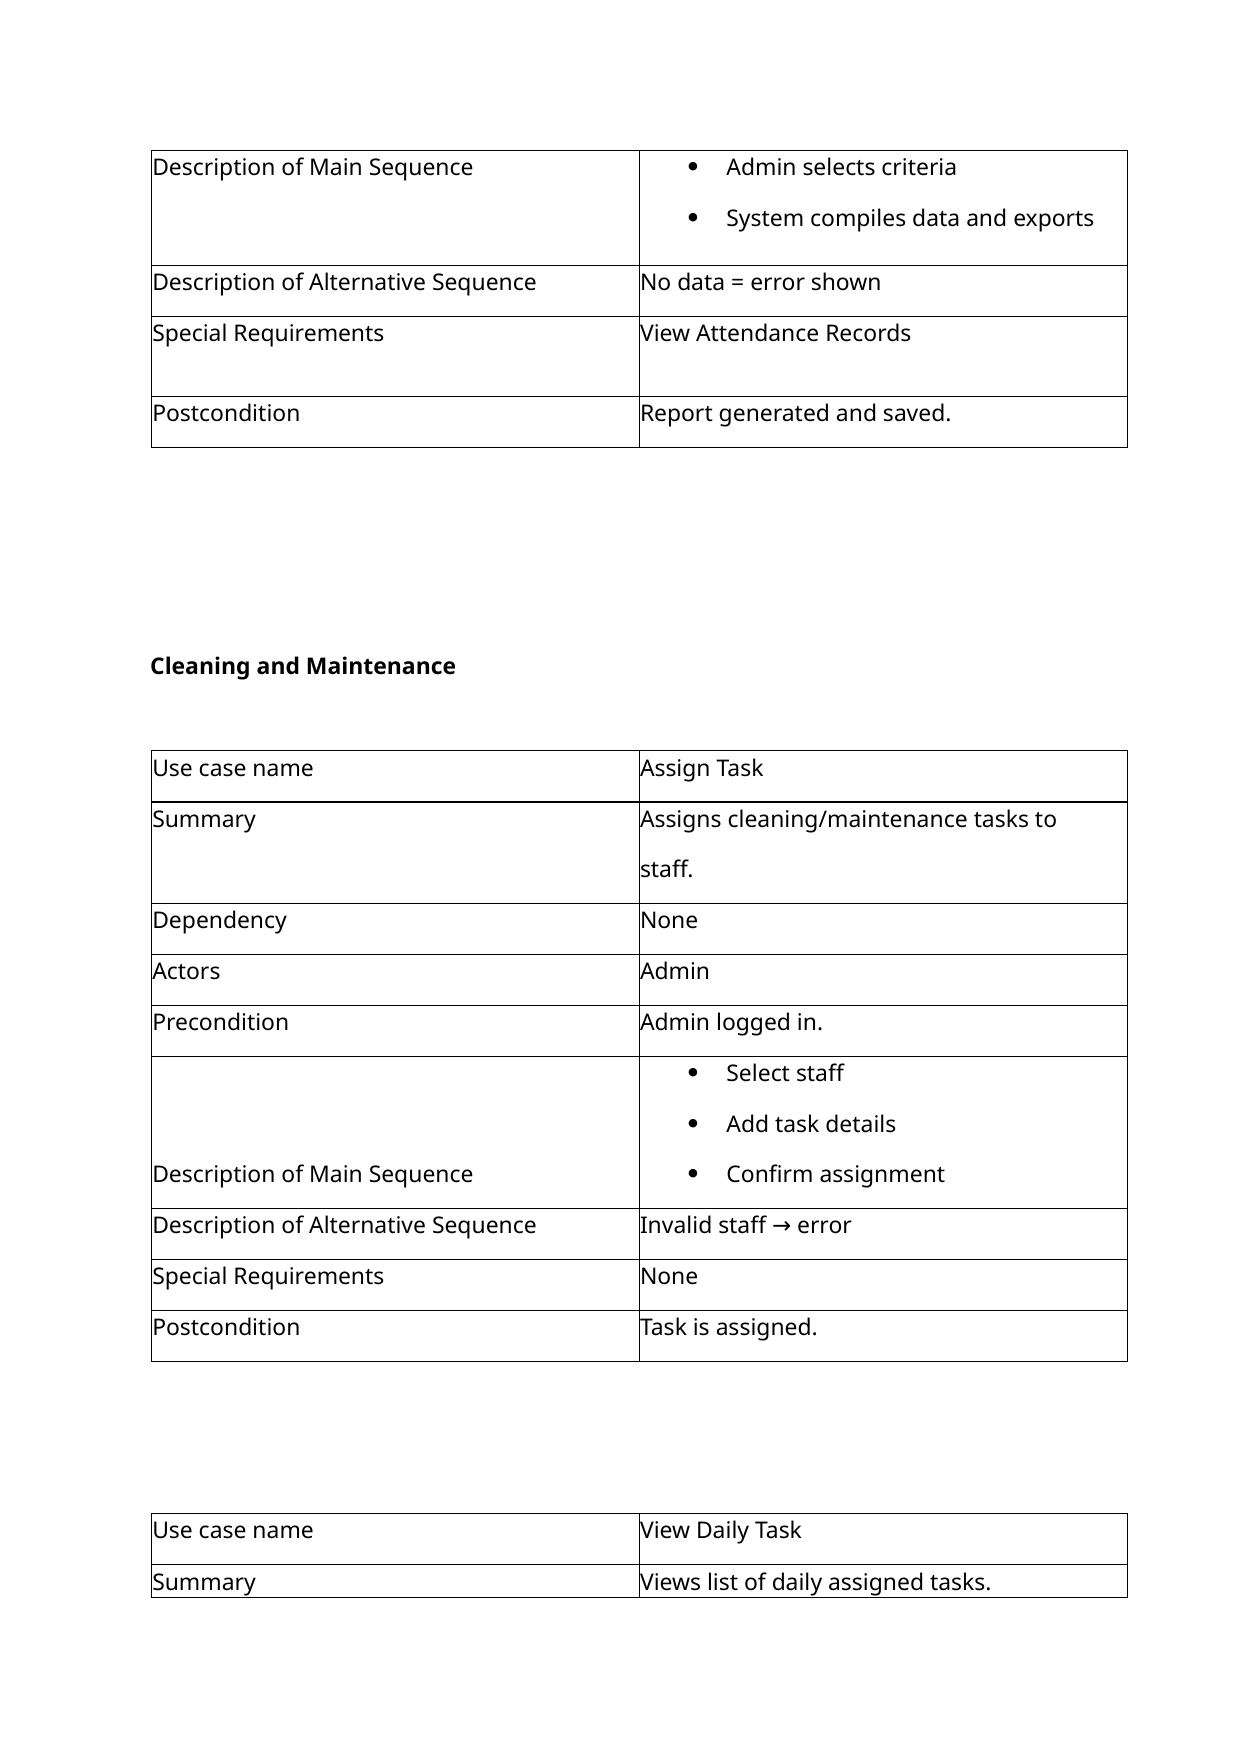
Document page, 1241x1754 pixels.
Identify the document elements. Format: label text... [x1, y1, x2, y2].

table_cell Invalid staff → error [640, 1209, 1127, 1259]
table_cell Description of Main Sequence [152, 1057, 639, 1208]
table_cell Dependency [152, 904, 639, 954]
table_header Use case name [152, 751, 639, 801]
table_cell Description of Main Sequence [152, 151, 639, 264]
table_cell Special Requirements [152, 317, 639, 396]
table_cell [640, 1565, 1127, 1597]
table_cell Precondition [152, 1006, 639, 1056]
table_cell Admin [640, 955, 1127, 1005]
table_cell Description of Alternative Sequence [152, 1209, 639, 1259]
table_cell Actors [152, 955, 639, 1005]
table_cell None [640, 1260, 1127, 1310]
table_cell Special Requirements [152, 1260, 639, 1310]
table_cell Assigns cleaning/maintenance tasks to staff. [640, 803, 1127, 903]
table_cell Select staff Add task details Confirm assignment [640, 1057, 1127, 1208]
table_cell View Attendance Records [640, 317, 1127, 396]
text Cleaning and Maintenance [150, 649, 1090, 681]
table_cell No data = error shown [640, 266, 1127, 316]
table_header Assign Task [640, 751, 1127, 801]
table_cell Description of Alternative Sequence [152, 266, 639, 316]
table_cell Postcondition [152, 397, 639, 447]
table_cell Postcondition [152, 1311, 639, 1361]
table_header Use case name [152, 1514, 639, 1564]
table_cell Summary [152, 1565, 639, 1597]
table_cell Admin logged in. [640, 1006, 1127, 1056]
table_cell Task is assigned. [640, 1311, 1127, 1361]
table_cell Report generated and saved. [640, 397, 1127, 447]
table_header View Daily Task [640, 1514, 1127, 1564]
table_cell Summary [152, 803, 639, 903]
table_cell Admin selects criteria System compiles data and exports [640, 151, 1127, 264]
table_cell None [640, 904, 1127, 954]
